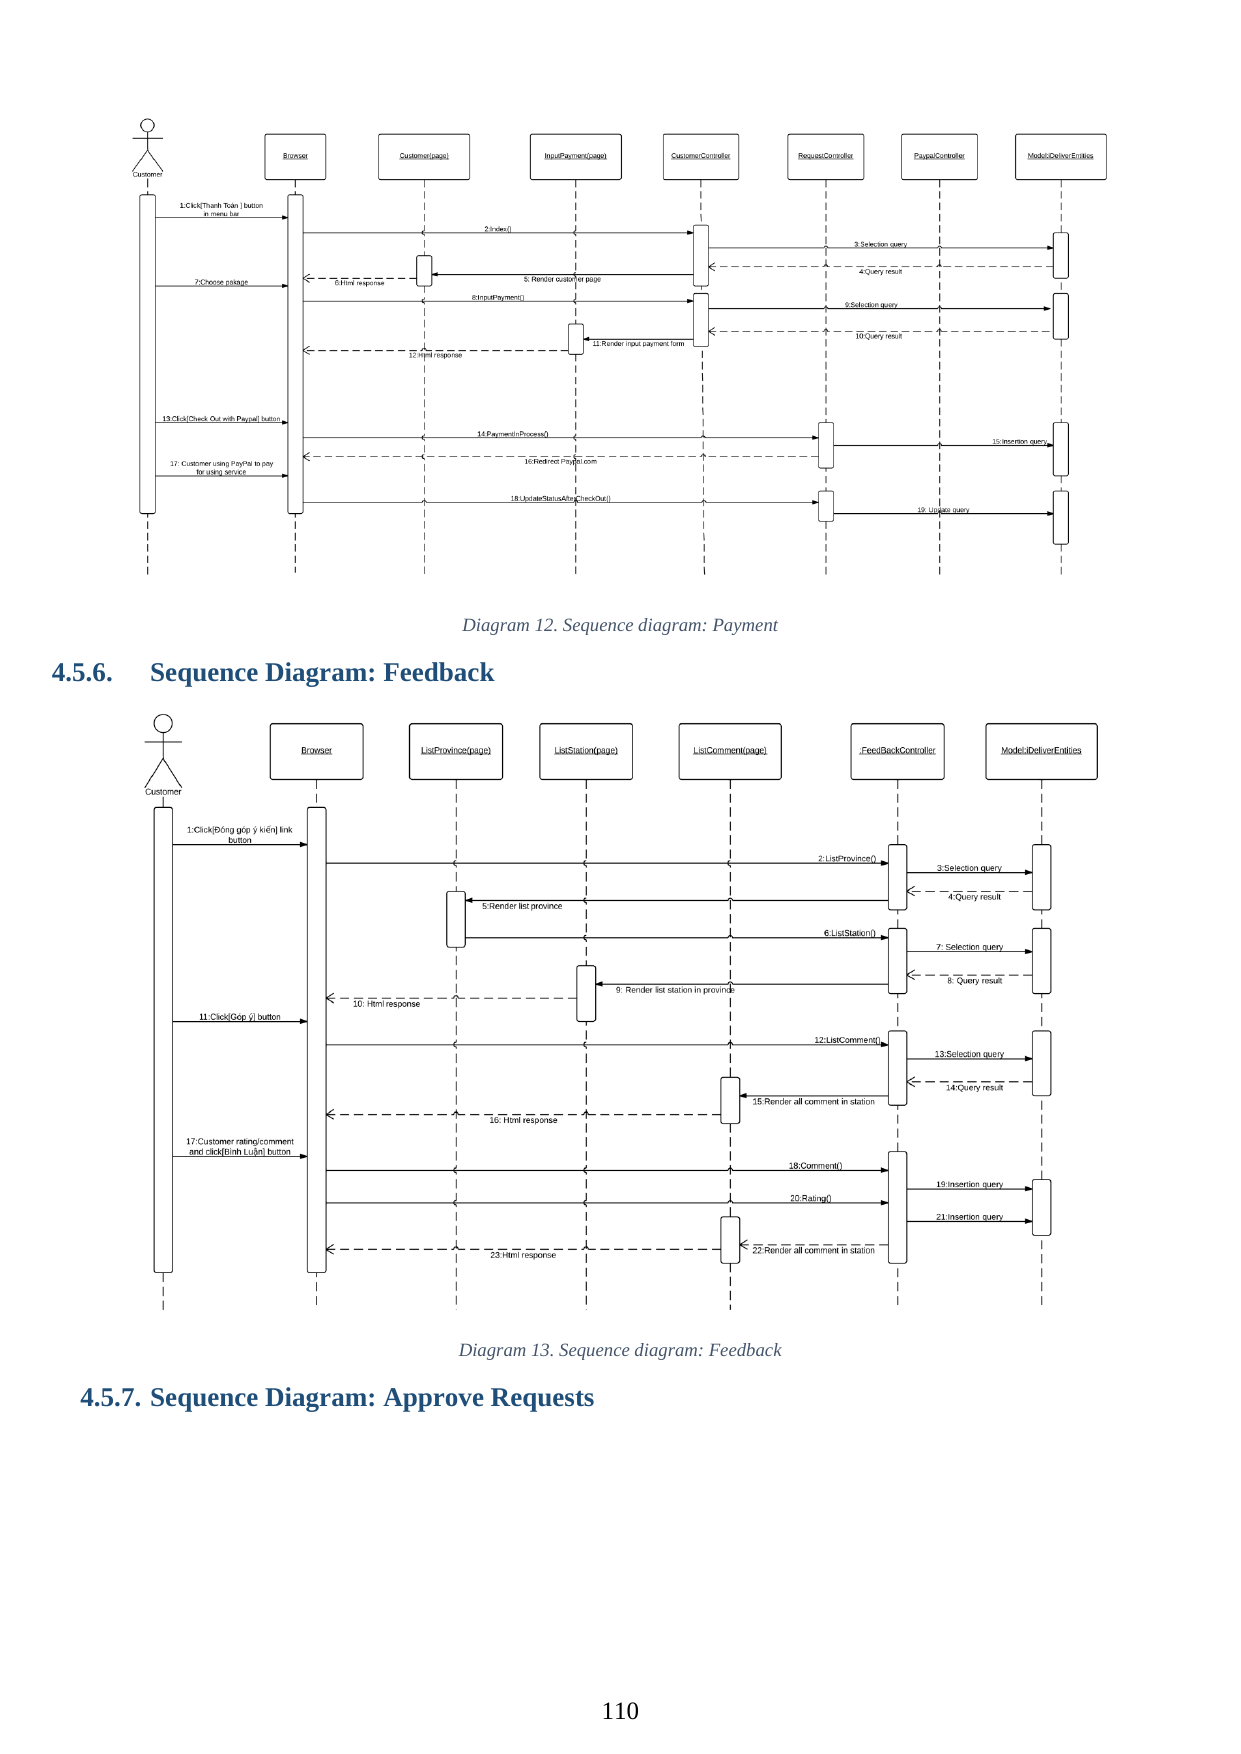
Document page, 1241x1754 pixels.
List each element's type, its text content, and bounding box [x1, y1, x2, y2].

text Diagram 12. Sequence diagram: Payment [112, 613, 1128, 635]
subtitle Sequence Diagram: Approve Requests [141, 1381, 1128, 1412]
text Diagram 13. Sequence diagram: Feedback [112, 1339, 1128, 1360]
picture [138, 697, 1102, 1320]
picture [112, 103, 1128, 595]
subtitle Sequence Diagram: Feedback [112, 656, 1128, 687]
